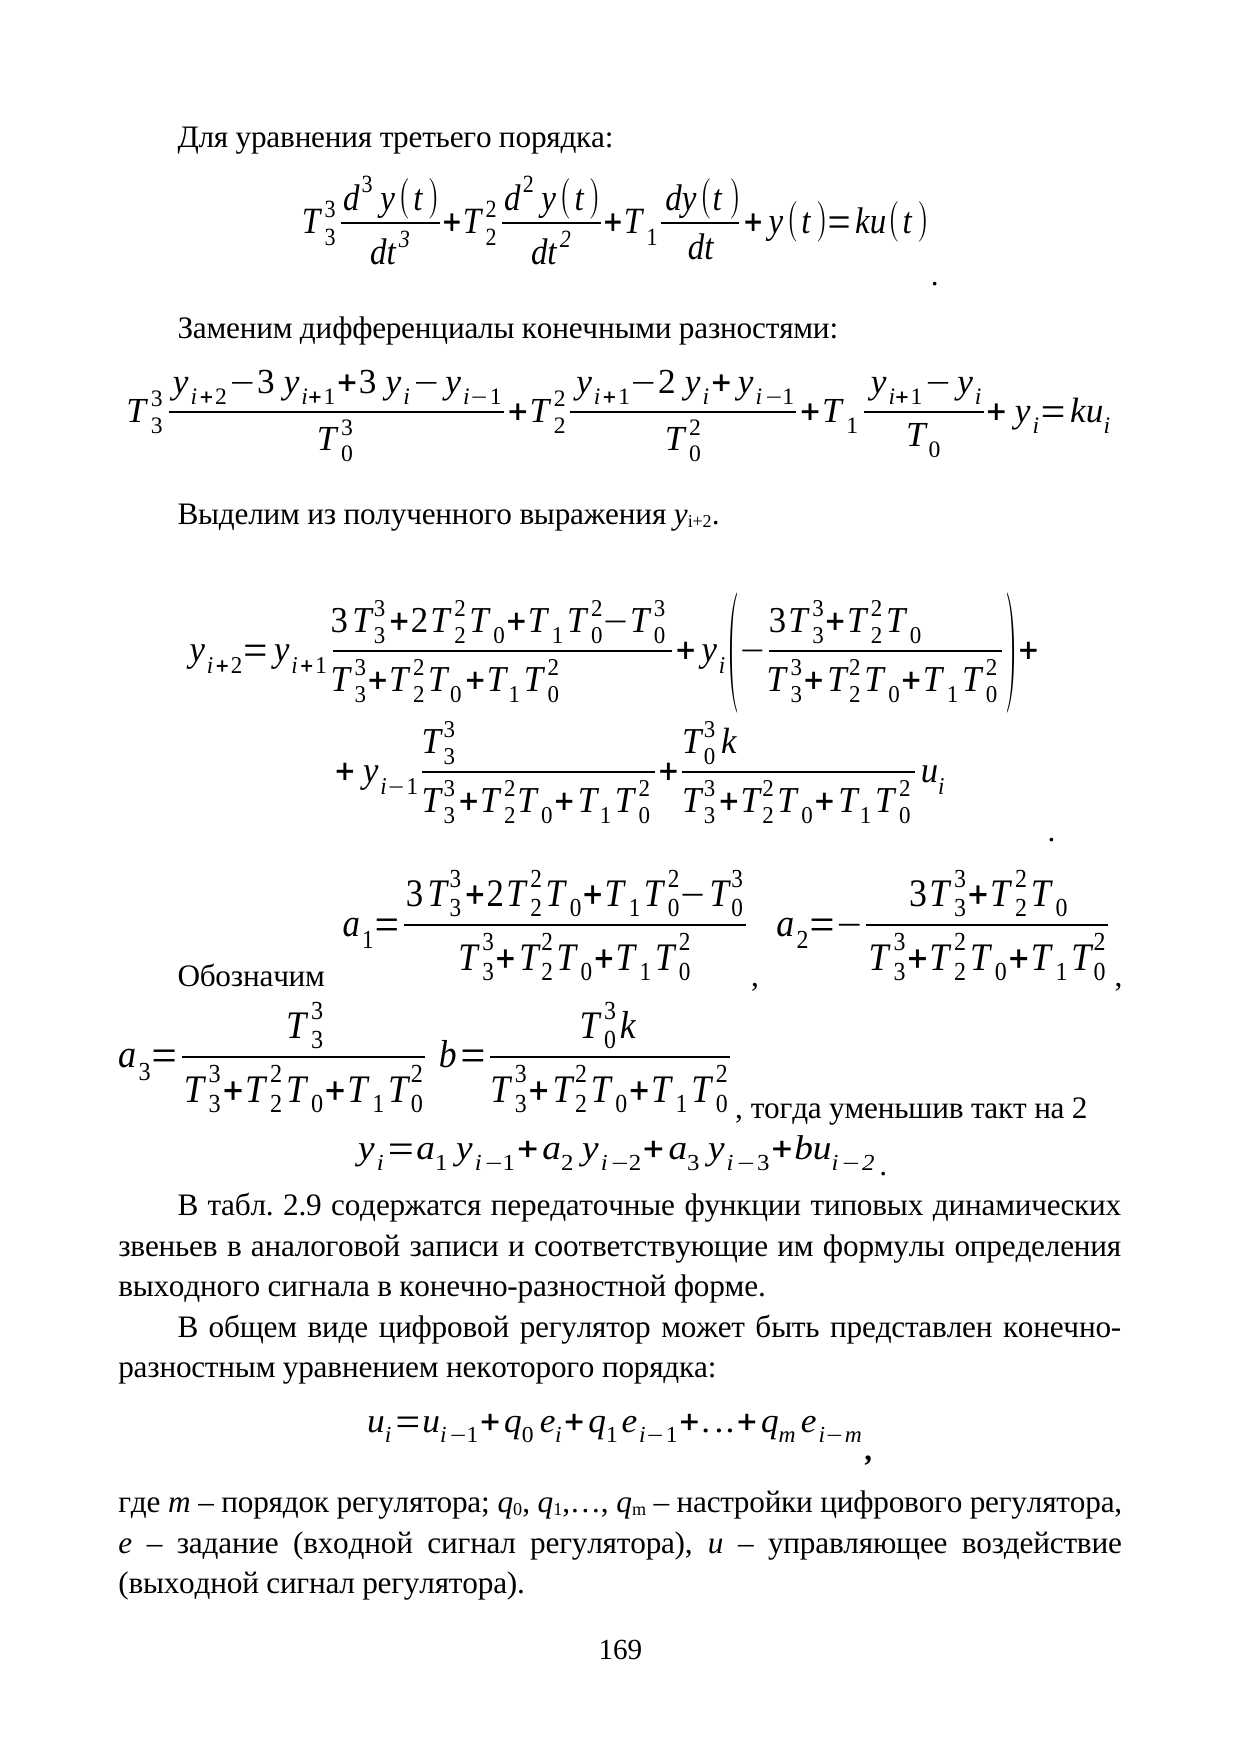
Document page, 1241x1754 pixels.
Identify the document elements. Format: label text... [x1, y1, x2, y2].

text Для уравнения третьего порядка: [118, 118, 1122, 154]
text Выделим из полученного выражения yi+2. [118, 495, 1122, 531]
text . [118, 171, 1122, 292]
text Заменим дифференциалы конечными разностями: [118, 309, 1122, 345]
text В табл. 2.9 содержатся передаточные функции типовых динамических звеньев в аналоговой записи и соответствующие им формулы определения выходного сигнала в конечно-разностной форме. [118, 1187, 1122, 1304]
text В общем виде цифровой регулятор может быть представлен конечно-разностным уравнением некоторого порядка: [118, 1308, 1122, 1385]
text где m – порядок регулятора; q0, q1,…, qm – настройки цифрового регулятора, e – задание (входной сигнал регулятора), u – управляющее воздействие (выходной сигнал регулятора). [118, 1484, 1122, 1601]
text . [118, 589, 1122, 848]
text Обозначим , , , тогда уменьшив такт на 2 [118, 865, 1122, 1125]
text , [118, 1402, 1122, 1467]
text . [118, 1130, 1122, 1182]
